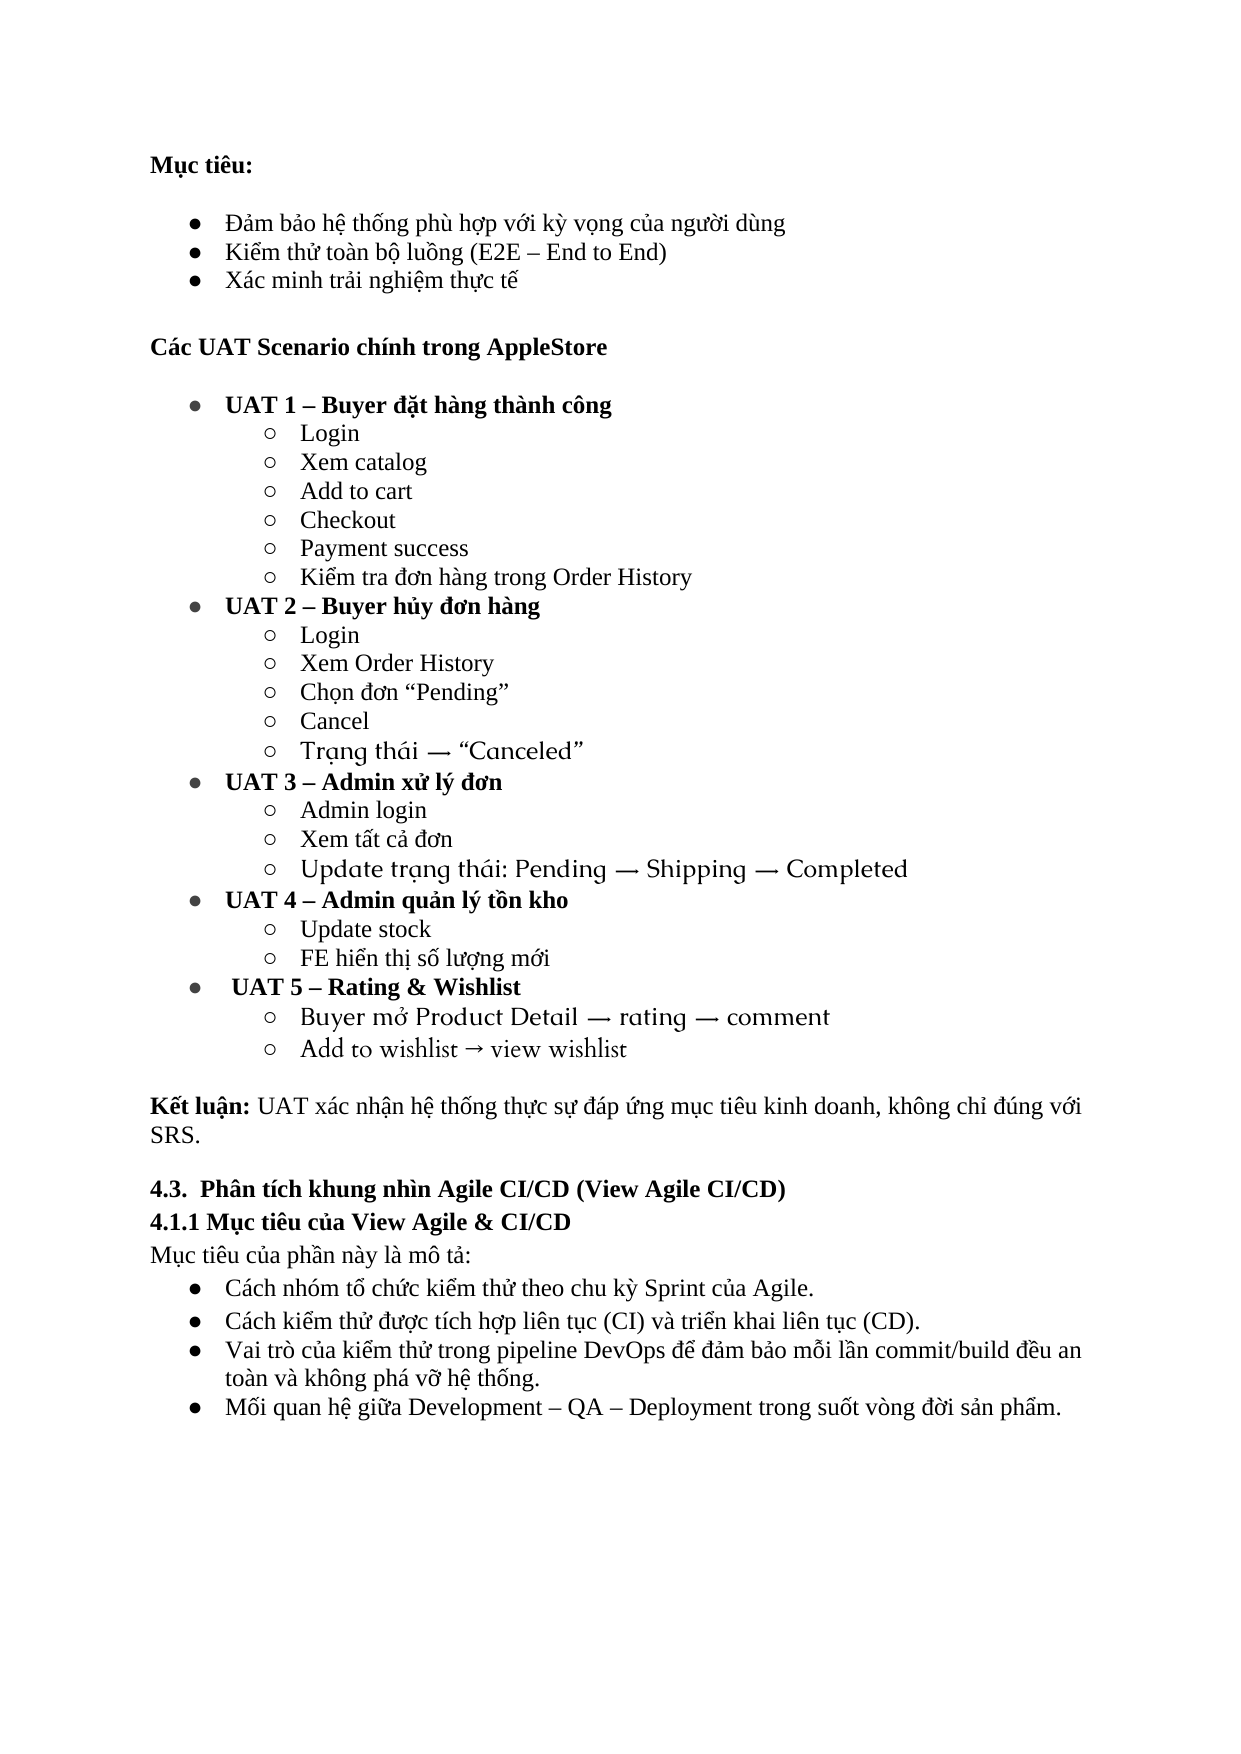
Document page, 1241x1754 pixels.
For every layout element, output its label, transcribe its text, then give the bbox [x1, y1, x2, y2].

subtitle UAT 1 – Buyer đặt hàng thành công [187, 390, 1090, 418]
text Mục tiêu: [150, 150, 1090, 179]
list Cancel [262, 706, 1090, 735]
subtitle UAT 4 – Admin quản lý tồn kho [187, 885, 1090, 914]
list Cách kiểm thử được tích hợp liên tục (CI) và triển khai liên tục (CD). [187, 1306, 1090, 1335]
list Update stock [262, 914, 1090, 943]
list Xác minh trải nghiệm thực tế [187, 266, 1090, 294]
list Xem catalog [262, 447, 1090, 476]
subtitle UAT 2 – Buyer hủy đơn hàng [187, 591, 1090, 620]
list Đảm bảo hệ thống phù hợp với kỳ vọng của người dùng [187, 208, 1090, 237]
text 4.3. Phân tích khung nhìn Agile CI/CD (View Agile CI/CD) [150, 1174, 1090, 1203]
subtitle UAT 5 – Rating & Wishlist [187, 972, 1090, 1000]
list FE hiển thị số lượng mới [262, 943, 1090, 972]
list Trạng thái → “Canceled” [262, 735, 1090, 767]
list Update trạng thái: Pending → Shipping → Completed [262, 853, 1090, 885]
list Login [262, 620, 1090, 648]
list Mối quan hệ giữa Development – QA – Deployment trong suốt vòng đời sản phẩm. [187, 1392, 1090, 1421]
list Admin login [262, 796, 1090, 824]
text Các UAT Scenario chính trong AppleStore [150, 332, 1090, 361]
subtitle UAT 3 – Admin xử lý đơn [187, 767, 1090, 796]
list Checkout [262, 505, 1090, 533]
list Payment success [262, 533, 1090, 562]
list Cách nhóm tổ chức kiểm thử theo chu kỳ Sprint của Agile. [187, 1273, 1090, 1302]
list Add to cart [262, 476, 1090, 505]
list Kiểm thử toàn bộ luồng (E2E – End to End) [187, 237, 1090, 266]
list Kiểm tra đơn hàng trong Order History [262, 562, 1090, 591]
list Buyer mở Product Detail → rating → comment [262, 1000, 1090, 1032]
list Add to wishlist → view wishlist [262, 1032, 1090, 1066]
list Chọn đơn “Pending” [262, 677, 1090, 706]
text 4.1.1 Mục tiêu của View Agile & CI/CD [150, 1207, 1090, 1236]
list Xem Order History [262, 648, 1090, 677]
text Mục tiêu của phần này là mô tả: [150, 1240, 1090, 1269]
list Vai trò của kiểm thử trong pipeline DevOps để đảm bảo mỗi lần commit/build đều an toàn và không phá vỡ hệ thống. [187, 1335, 1090, 1392]
list Xem tất cả đơn [262, 824, 1090, 853]
text Kết luận: UAT xác nhận hệ thống thực sự đáp ứng mục tiêu kinh doanh, không chỉ đúng với SRS. [150, 1091, 1090, 1149]
list Login [262, 418, 1090, 447]
